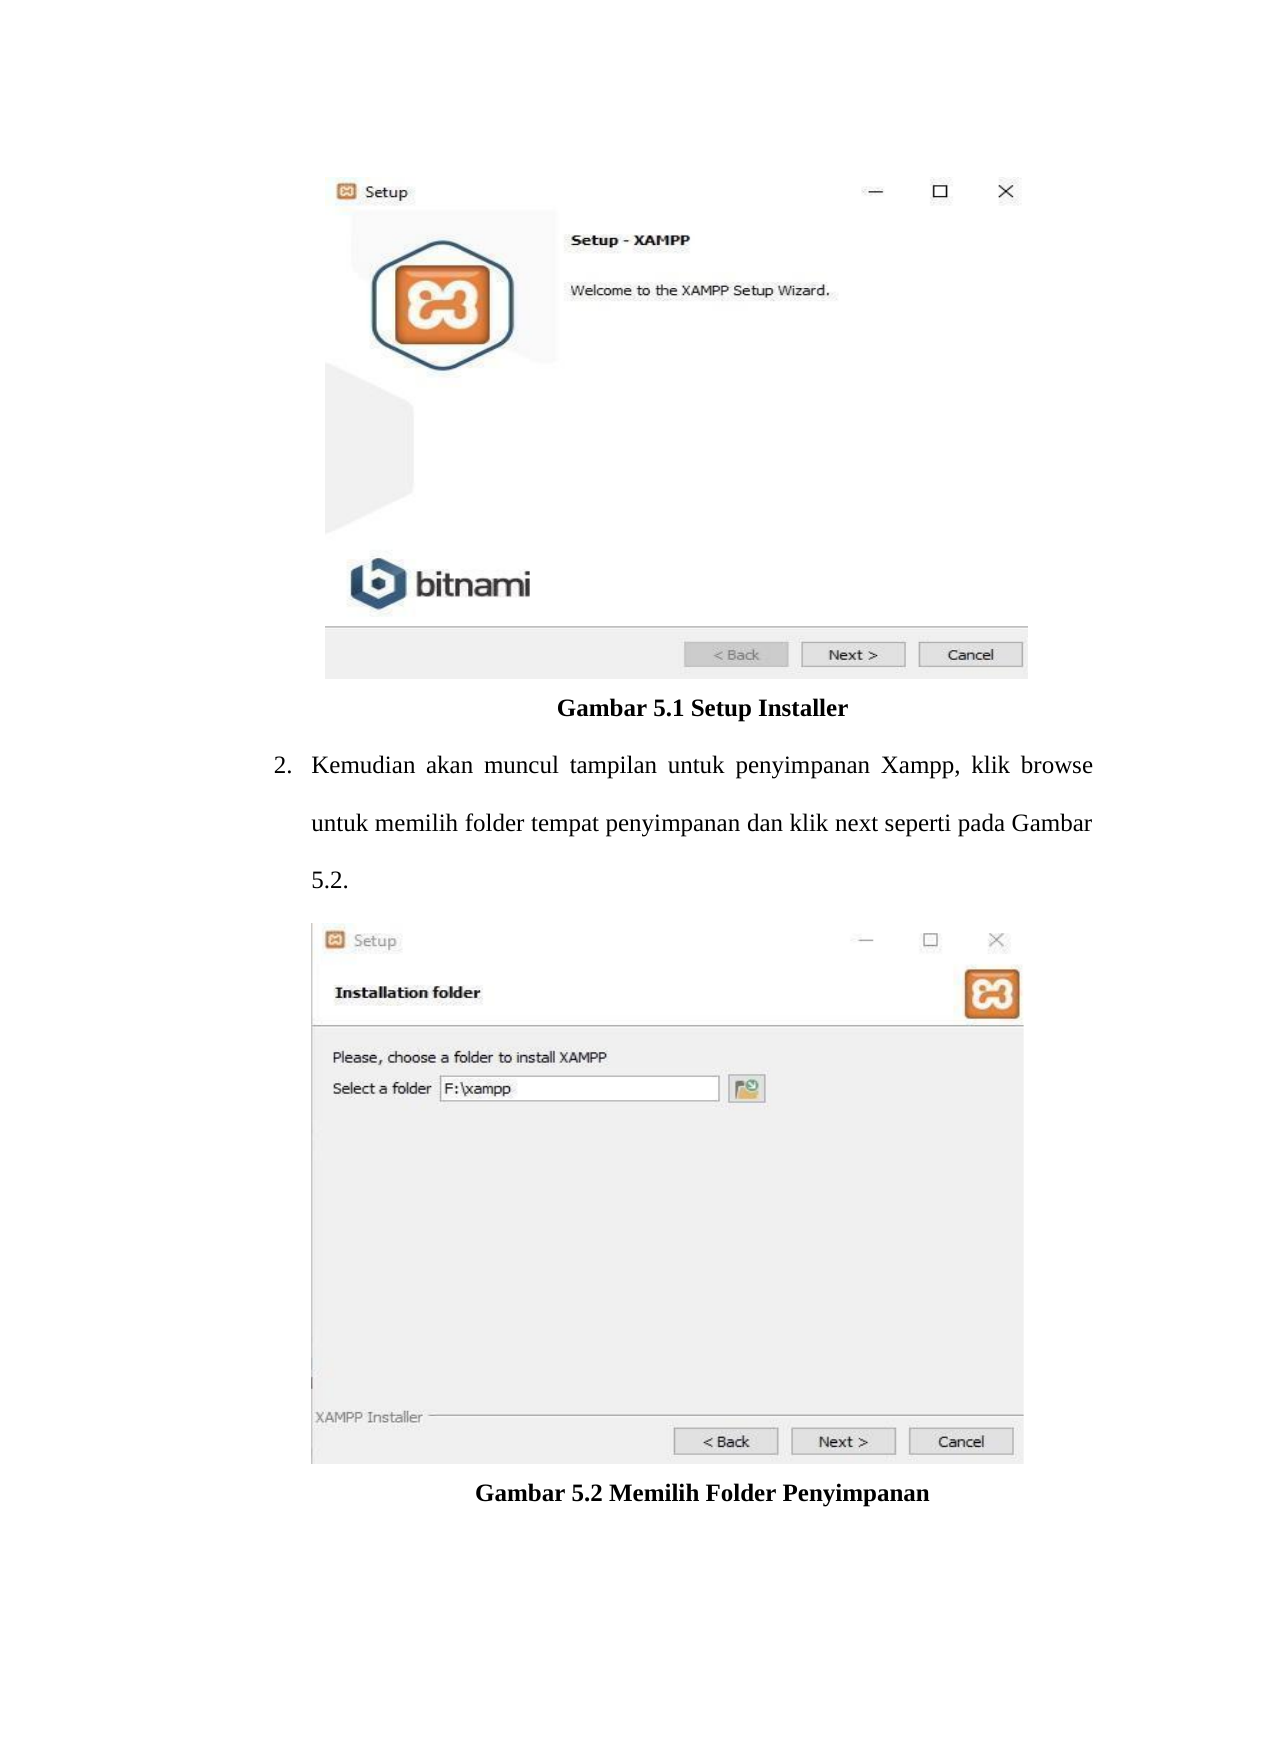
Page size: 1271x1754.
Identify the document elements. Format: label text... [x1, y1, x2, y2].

list Kemudian akan muncul tampilan untuk penyimpanan Xampp, klik browse untuk memilih folder tempat penyimpanan dan klik next seperti pada Gambar 5.2. [274, 751, 1094, 894]
picture [311, 923, 1024, 1464]
text Gambar 5.2 Memilih Folder Penyimpanan [311, 1478, 1094, 1507]
text Gambar 5.1 Setup Installer [311, 693, 1094, 722]
picture [325, 177, 1028, 679]
